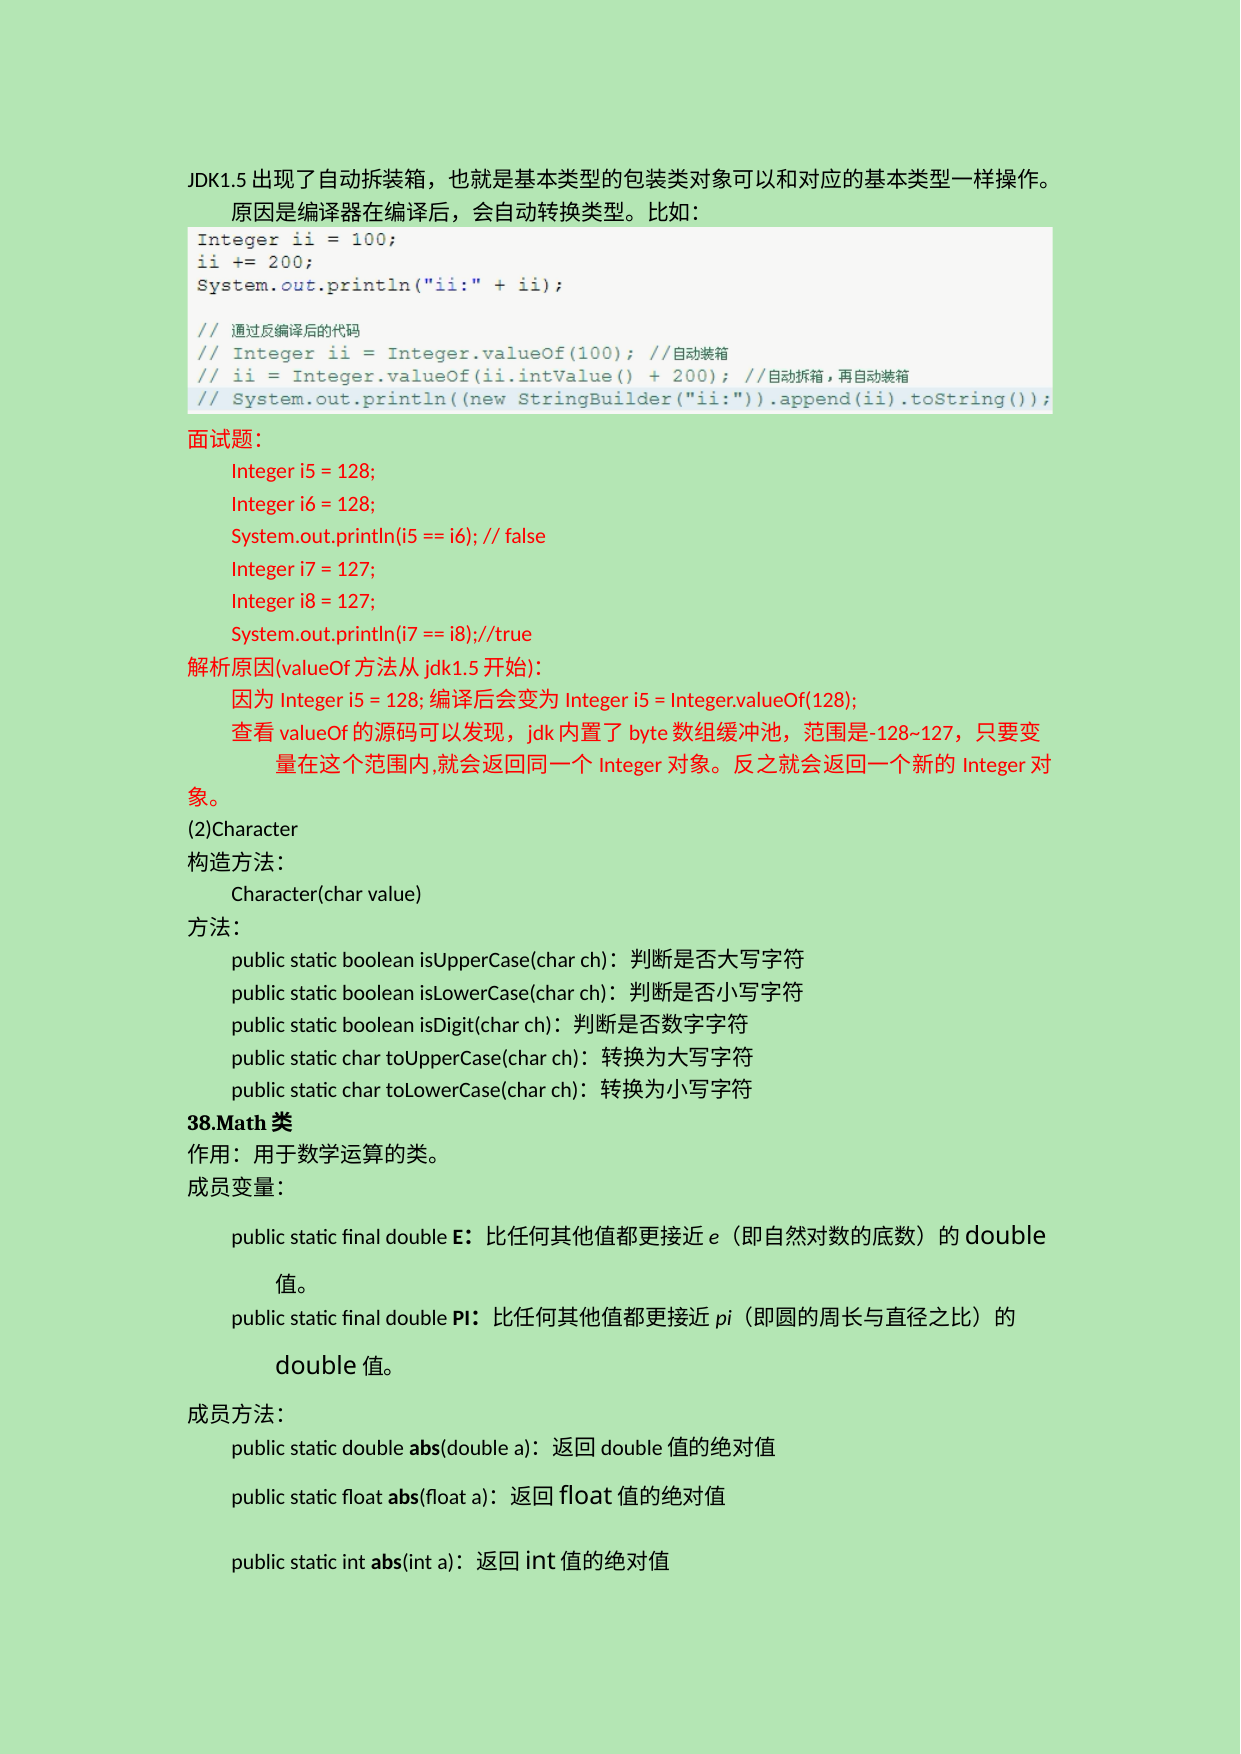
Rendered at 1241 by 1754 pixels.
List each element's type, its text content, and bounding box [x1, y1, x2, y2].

text Integer i6 = 128; [187, 487, 1053, 519]
text Integer i7 = 127; [187, 552, 1053, 584]
text 成员变量： [187, 1169, 1053, 1202]
text Character(char value) [187, 877, 1053, 909]
text 作用：用于数学运算的类。 [187, 1137, 1053, 1169]
text public static boolean isDigit(char ch)：判断是否数字字符 [187, 1007, 1053, 1039]
text System.out.println(i5 == i6); // false [187, 519, 1053, 552]
text public static boolean isLowerCase(char ch)：判断是否小写字符 [187, 974, 1053, 1007]
text 解析原因(valueOf方法从jdk1.5开始)： [187, 649, 1053, 682]
text 构造方法： [187, 844, 1053, 877]
picture [187, 227, 1053, 414]
text 值。 [231, 1267, 1053, 1299]
text public static double abs(double a)：返回double值的绝对值 [187, 1429, 1053, 1462]
text public static boolean isUpperCase(char ch)：判断是否大写字符 [187, 942, 1053, 974]
text public static float abs(float a)：返回 float 值的绝对值 [187, 1462, 1053, 1527]
text public static char toUpperCase(char ch)：转换为大写字符 [187, 1039, 1053, 1072]
subtitle 38.Math类 [187, 1104, 1053, 1137]
text public static int abs(int a)：返回 int 值的绝对值 [187, 1527, 1053, 1592]
text Integer i8 = 127; [187, 584, 1053, 617]
text double值。 [231, 1332, 1053, 1397]
text public static final double E：比任何其他值都更接近 e（即自然对数的底数）的 double [187, 1202, 1053, 1267]
text 量在这个范围内,就会返回同一个Integer对象。反之就会返回一个新的Integer对象。 [187, 747, 1053, 812]
text (2)Character [187, 812, 1053, 844]
text System.out.println(i7 == i8);//true [187, 617, 1053, 649]
text JDK1.5出现了自动拆装箱，也就是基本类型的包装类对象可以和对应的基本类型一样操作。 [187, 162, 1053, 194]
text public static char toLowerCase(char ch)：转换为小写字符 [187, 1072, 1053, 1104]
text Integer i5 = 128; [187, 454, 1053, 487]
text public static final double PI：比任何其他值都更接近 pi（即圆的周长与直径之比）的 [187, 1299, 1053, 1332]
text 查看valueOf的源码可以发现，jdk内置了byte数组缓冲池，范围是-128~127，只要变 [187, 714, 1053, 747]
text 面试题： [187, 422, 1053, 454]
text 成员方法： [187, 1397, 1053, 1429]
text 因为 Integer i5 = 128; 编译后会变为Integer i5 = Integer.valueOf(128); [187, 682, 1053, 714]
text 原因是编译器在编译后，会自动转换类型。比如： [187, 194, 1053, 227]
text 方法： [187, 909, 1053, 942]
